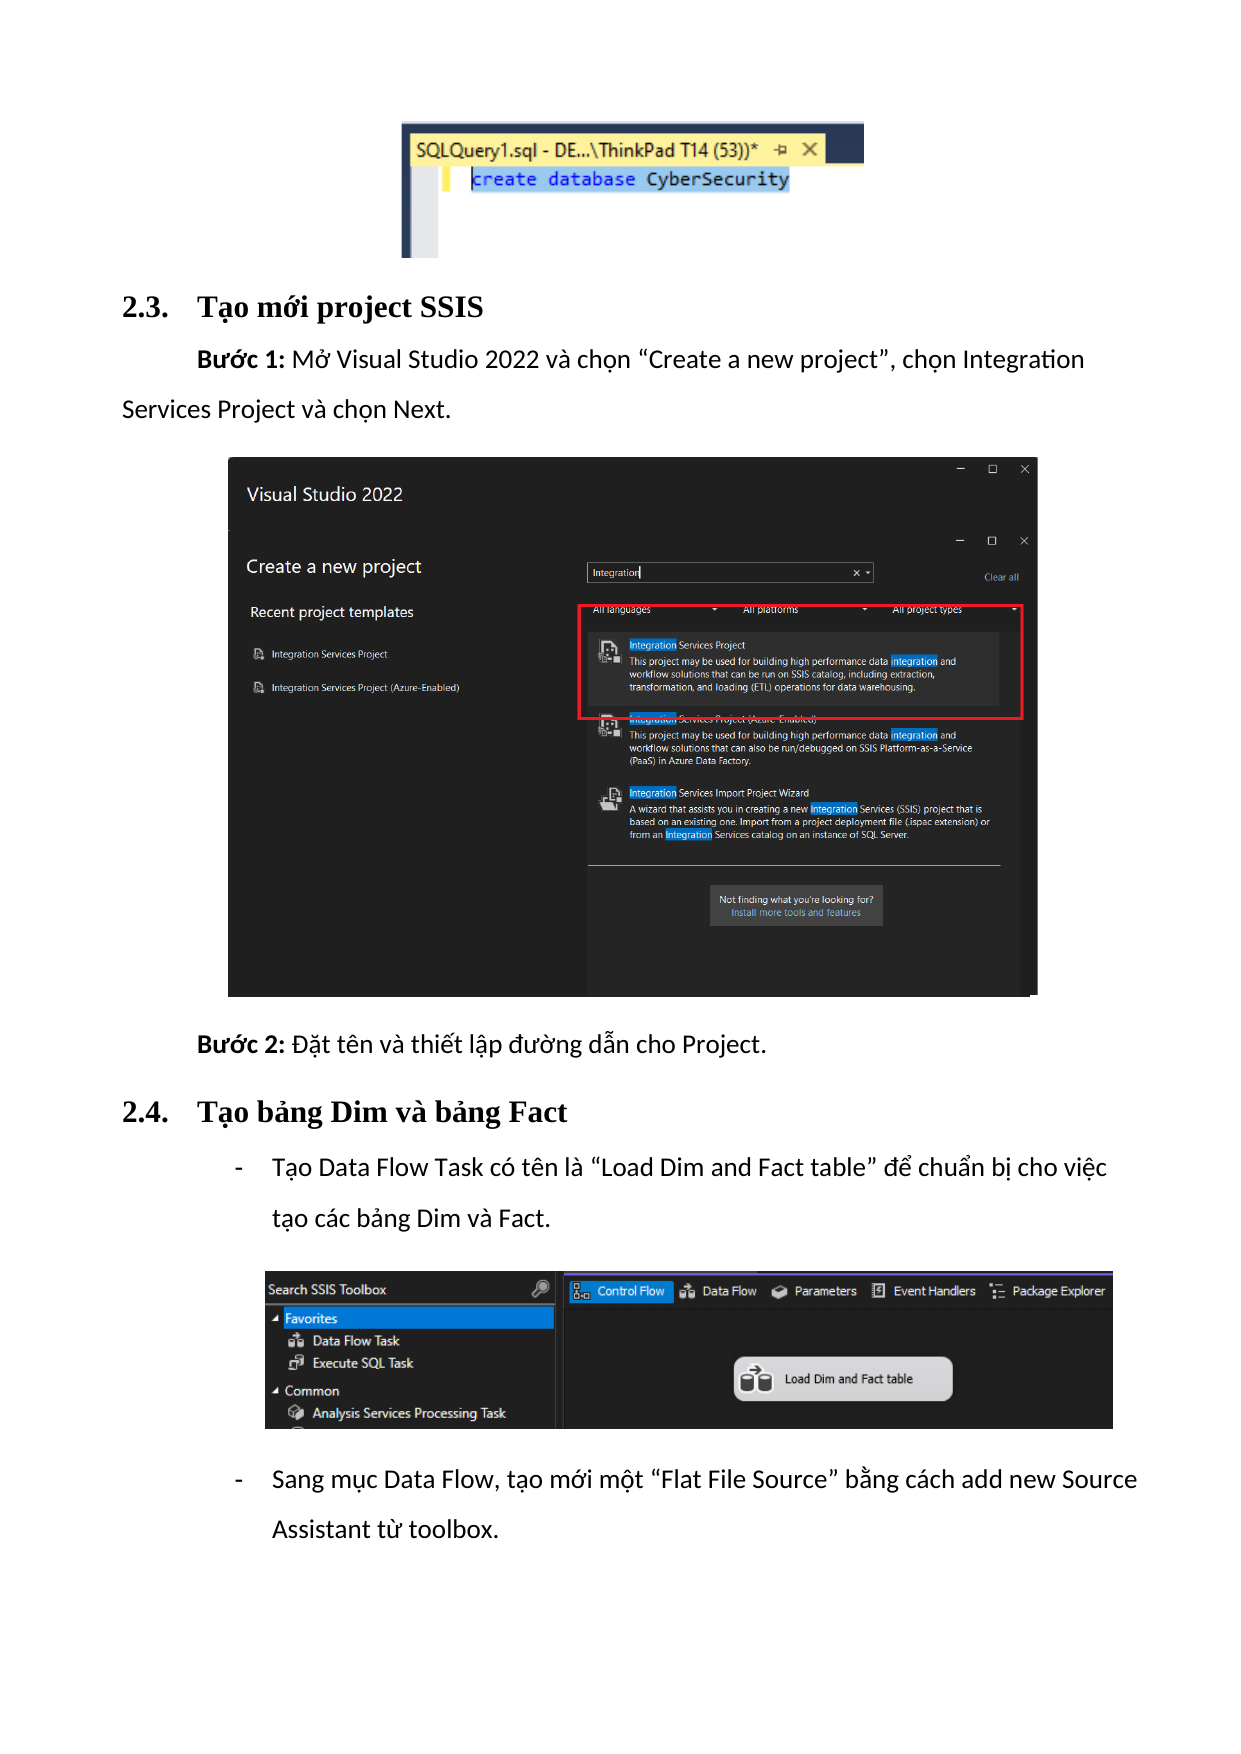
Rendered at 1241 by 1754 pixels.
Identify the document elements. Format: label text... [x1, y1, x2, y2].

picture [265, 1271, 1113, 1429]
subtitle Tạo bảng Dim và bảng Fact [122, 1094, 1144, 1129]
picture [228, 457, 1038, 997]
text Bước 1: Mở Visual Studio 2022 và chọn “Create a new project”, chọn Integration Services Project và chọn Next. [122, 342, 1144, 425]
list Tạo Data Flow Task có tên là “Load Dim and Fact table” để chuẩn bị cho việc tạo các bảng Dim và Fact. [234, 1147, 1144, 1234]
picture [401, 121, 864, 258]
text Bước 2: Đặt tên và thiết lập đường dẫn cho Project. [122, 1027, 1144, 1061]
list Sang mục Data Flow, tạo mới một “Flat File Source” bằng cách add new Source Assistant từ toolbox. [234, 1459, 1144, 1546]
subtitle Tạo mới project SSIS [122, 288, 1144, 324]
